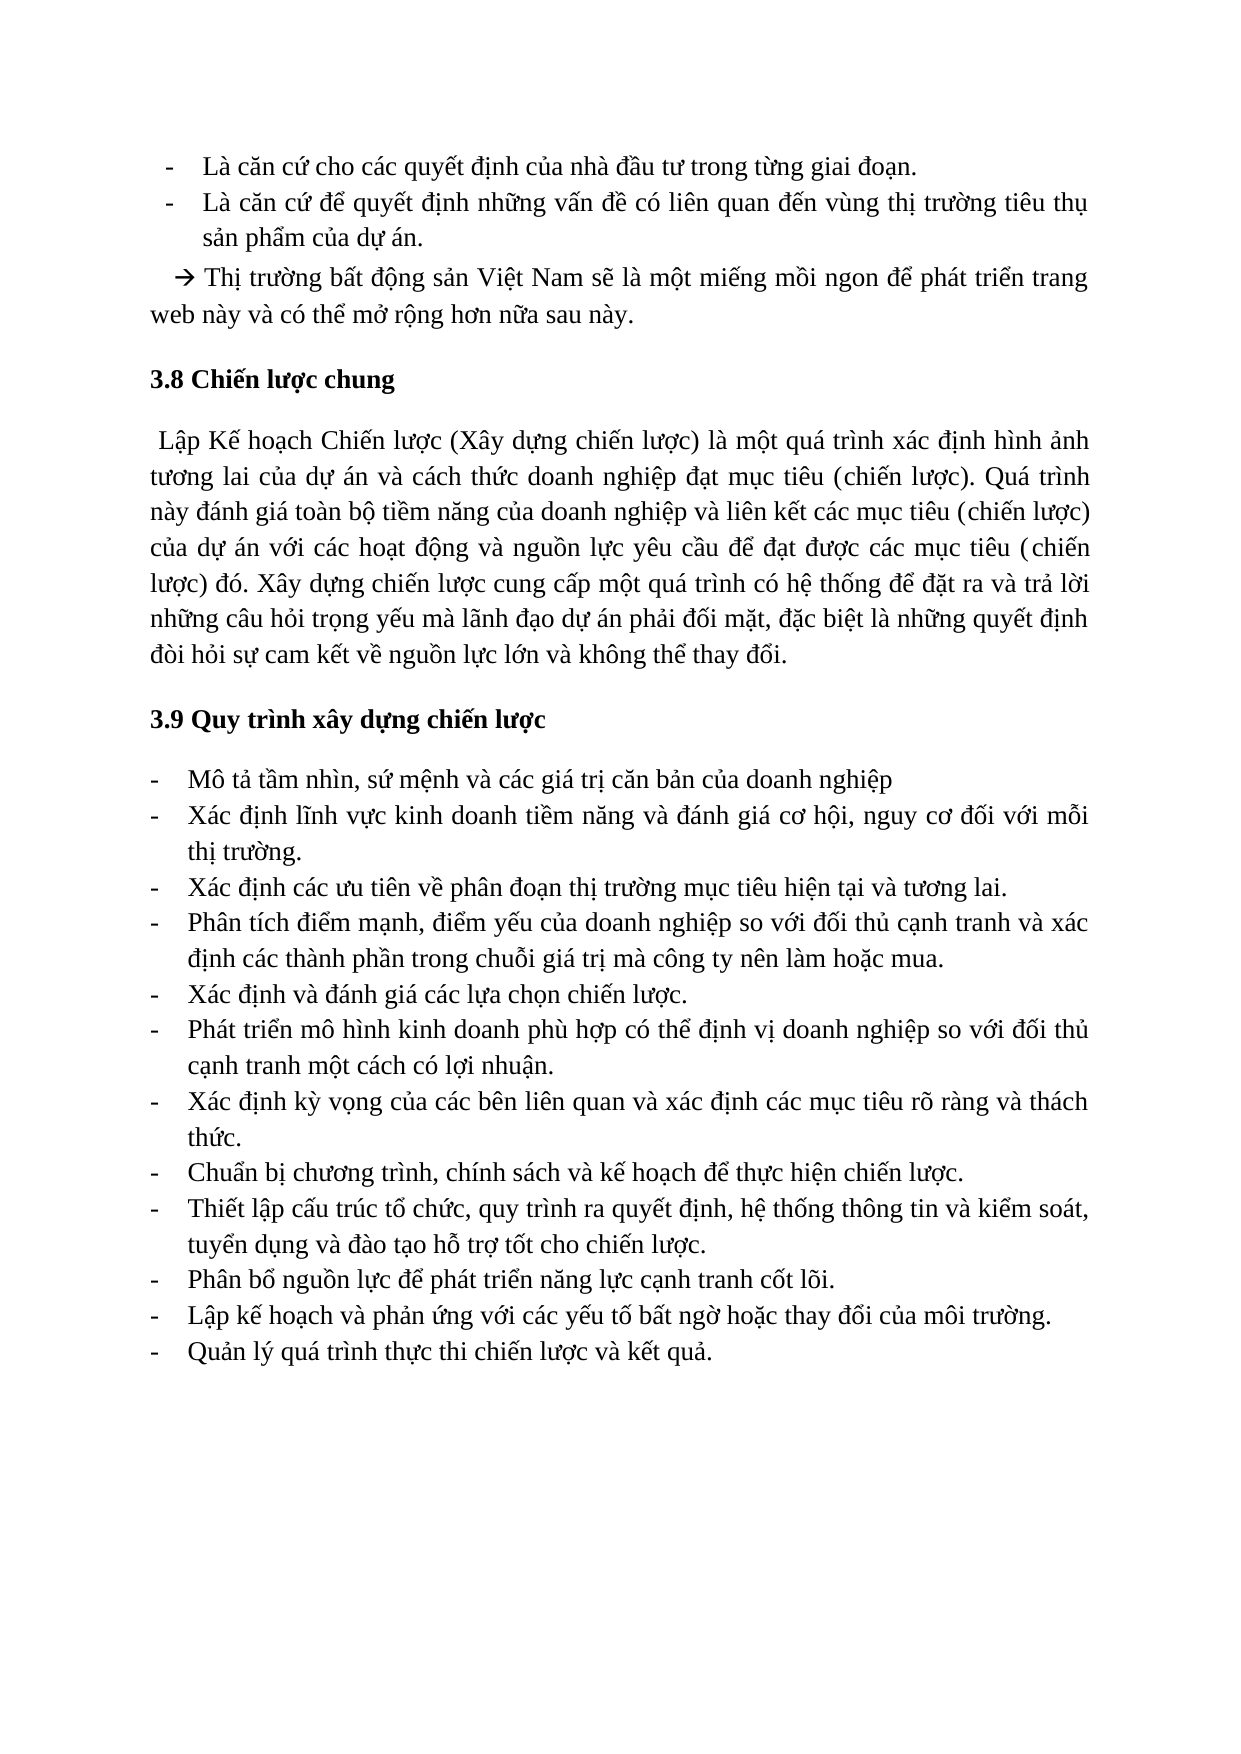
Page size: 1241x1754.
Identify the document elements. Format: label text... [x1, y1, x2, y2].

list Lập kế hoạch và phản ứng với các yếu tố bất ngờ hoặc thay đổi của môi trường. [150, 1299, 1090, 1331]
subtitle 3.9 Quy trình xây dựng chiến lược [150, 703, 1090, 734]
list Phát triển mô hình kinh doanh phù hợp có thể định vị doanh nghiệp so với đối thủ cạnh tranh một cách có lợi nhuận. [150, 1013, 1090, 1080]
text Lập Kế hoạch Chiến lược (Xây dựng chiến lược) là một quá trình xác định hình ảnh tương lai của dự án và cách thức doanh nghiệp đạt mục tiêu (chiến lược). Quá trình này đánh giá toàn bộ tiềm năng của doanh nghiệp và liên kết các mục tiêu (chiến lược) của dự án với các hoạt động và nguồn lực yêu cầu để đạt được các mục tiêu (chiến lược) đó. Xây dựng chiến lược cung cấp một quá trình có hệ thống để đặt ra và trả lời những câu hỏi trọng yếu mà lãnh đạo dự án phải đối mặt, đặc biệt là những quyết định đòi hỏi sự cam kết về nguồn lực lớn và không thể thay đổi. [150, 562, 1090, 603]
text 🡪 Thị trường bất động sản Việt Nam sẽ là một miếng mồi ngon để phát triển trang web này và có thể mở rộng hơn nữa sau này. [150, 257, 1090, 330]
list Phân bổ nguồn lực để phát triển năng lực cạnh tranh cốt lõi. [150, 1264, 1090, 1295]
list Thiết lập cấu trúc tổ chức, quy trình ra quyết định, hệ thống thông tin và kiểm soát, tuyển dụng và đào tạo hỗ trợ tốt cho chiến lược. [150, 1192, 1090, 1259]
text Lập Kế hoạch Chiến lược (Xây dựng chiến lược) là một quá trình xác định hình ảnh tương lai của dự án và cách thức doanh nghiệp đạt mục tiêu (chiến lược). Quá trình này đánh giá toàn bộ tiềm năng của doanh nghiệp và liên kết các mục tiêu (chiến lược) của dự án với các hoạt động và nguồn lực yêu cầu để đạt được các mục tiêu (chiến lược) đó. Xây dựng chiến lược cung cấp một quá trình có hệ thống để đặt ra và trả lời những câu hỏi trọng yếu mà lãnh đạo dự án phải đối mặt, đặc biệt là những quyết định đòi hỏi sự cam kết về nguồn lực lớn và không thể thay đổi. [150, 455, 1090, 495]
subtitle 3.8 Chiến lược chung [150, 363, 1090, 395]
list Phân tích điểm mạnh, điểm yếu của doanh nghiệp so với đối thủ cạnh tranh và xác định các thành phần trong chuỗi giá trị mà công ty nên làm hoặc mua. [150, 906, 1090, 973]
list Xác định lĩnh vực kinh doanh tiềm năng và đánh giá cơ hội, nguy cơ đối với mỗi thị trường. [150, 799, 1090, 866]
list Xác định và đánh giá các lựa chọn chiến lược. [150, 978, 1090, 1009]
list Chuẩn bị chương trình, chính sách và kế hoạch để thực hiện chiến lược. [150, 1156, 1090, 1188]
list Quản lý quá trình thực thi chiến lược và kết quả. [150, 1335, 1090, 1366]
list Xác định kỳ vọng của các bên liên quan và xác định các mục tiêu rõ ràng và thách thức. [150, 1085, 1090, 1152]
list Xác định các ưu tiên về phân đoạn thị trường mục tiêu hiện tại và tương lai. [150, 871, 1090, 902]
list Là căn cứ để quyết định những vấn đề có liên quan đến vùng thị trường tiêu thụ sản phẩm của dự án. [165, 186, 1090, 253]
list Mô tả tầm nhìn, sứ mệnh và các giá trị căn bản của doanh nghiệp [150, 763, 1090, 794]
list Là căn cứ cho các quyết định của nhà đầu tư trong từng giai đoạn. [165, 150, 1090, 181]
